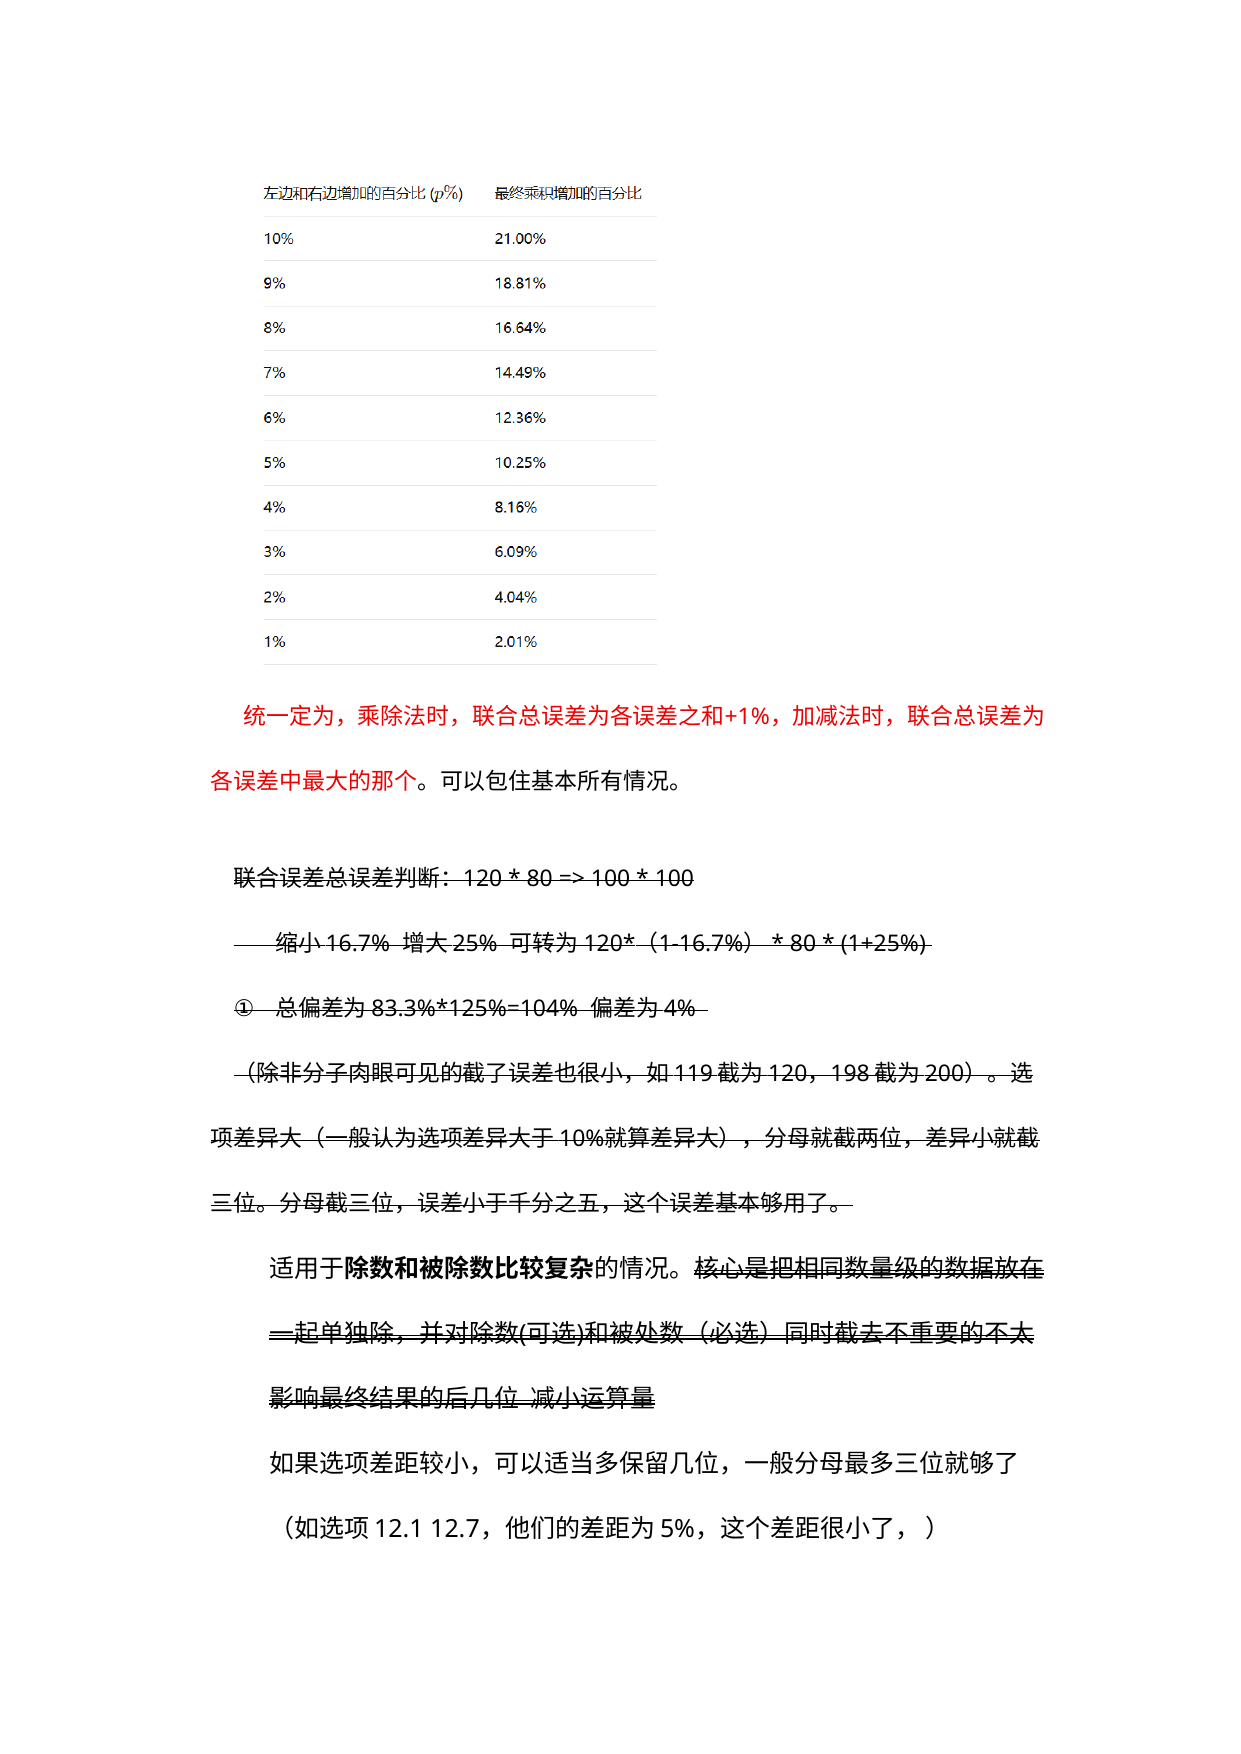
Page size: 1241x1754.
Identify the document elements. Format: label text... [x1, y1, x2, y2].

list （除非分子肉眼可见的截了误差也很小，如119截为120，198截为200）。选项差异大（一般认为选项差异大于10%就算差异大），分母就截两位，差异小就截三位。分母截三位，误差小于千分之五，这个误差基本够用了。 [211, 1039, 1053, 1234]
picture [231, 177, 702, 667]
text （如选项12.1 12.7，他们的差距为5%，这个差距很小了， ） [269, 1494, 1053, 1559]
list 缩小16.7% 增大25% 可转为 120*（1-16.7%） * 80 * (1+25%) [211, 909, 1053, 974]
list ① 总偏差为83.3%*125%=104% 偏差为4% [211, 974, 1053, 1039]
list 联合误差总误差判断：120 * 80 => 100 * 100 [211, 844, 1053, 909]
text 如果选项差距较小，可以适当多保留几位，一般分母最多三位就够了 [269, 1429, 1053, 1494]
text 统一定为，乘除法时，联合总误差为各误差之和+1%，加减法时，联合总误差为各误差中最大的那个。可以包住基本所有情况。 [211, 682, 1053, 812]
text 适用于除数和被除数比较复杂的情况。核心是把相同数量级的数据放在一起单独除，并对除数(可选)和被处数（必选）同时截去不重要的不太影响最终结果的后几位 减小运算量 [269, 1234, 1053, 1429]
